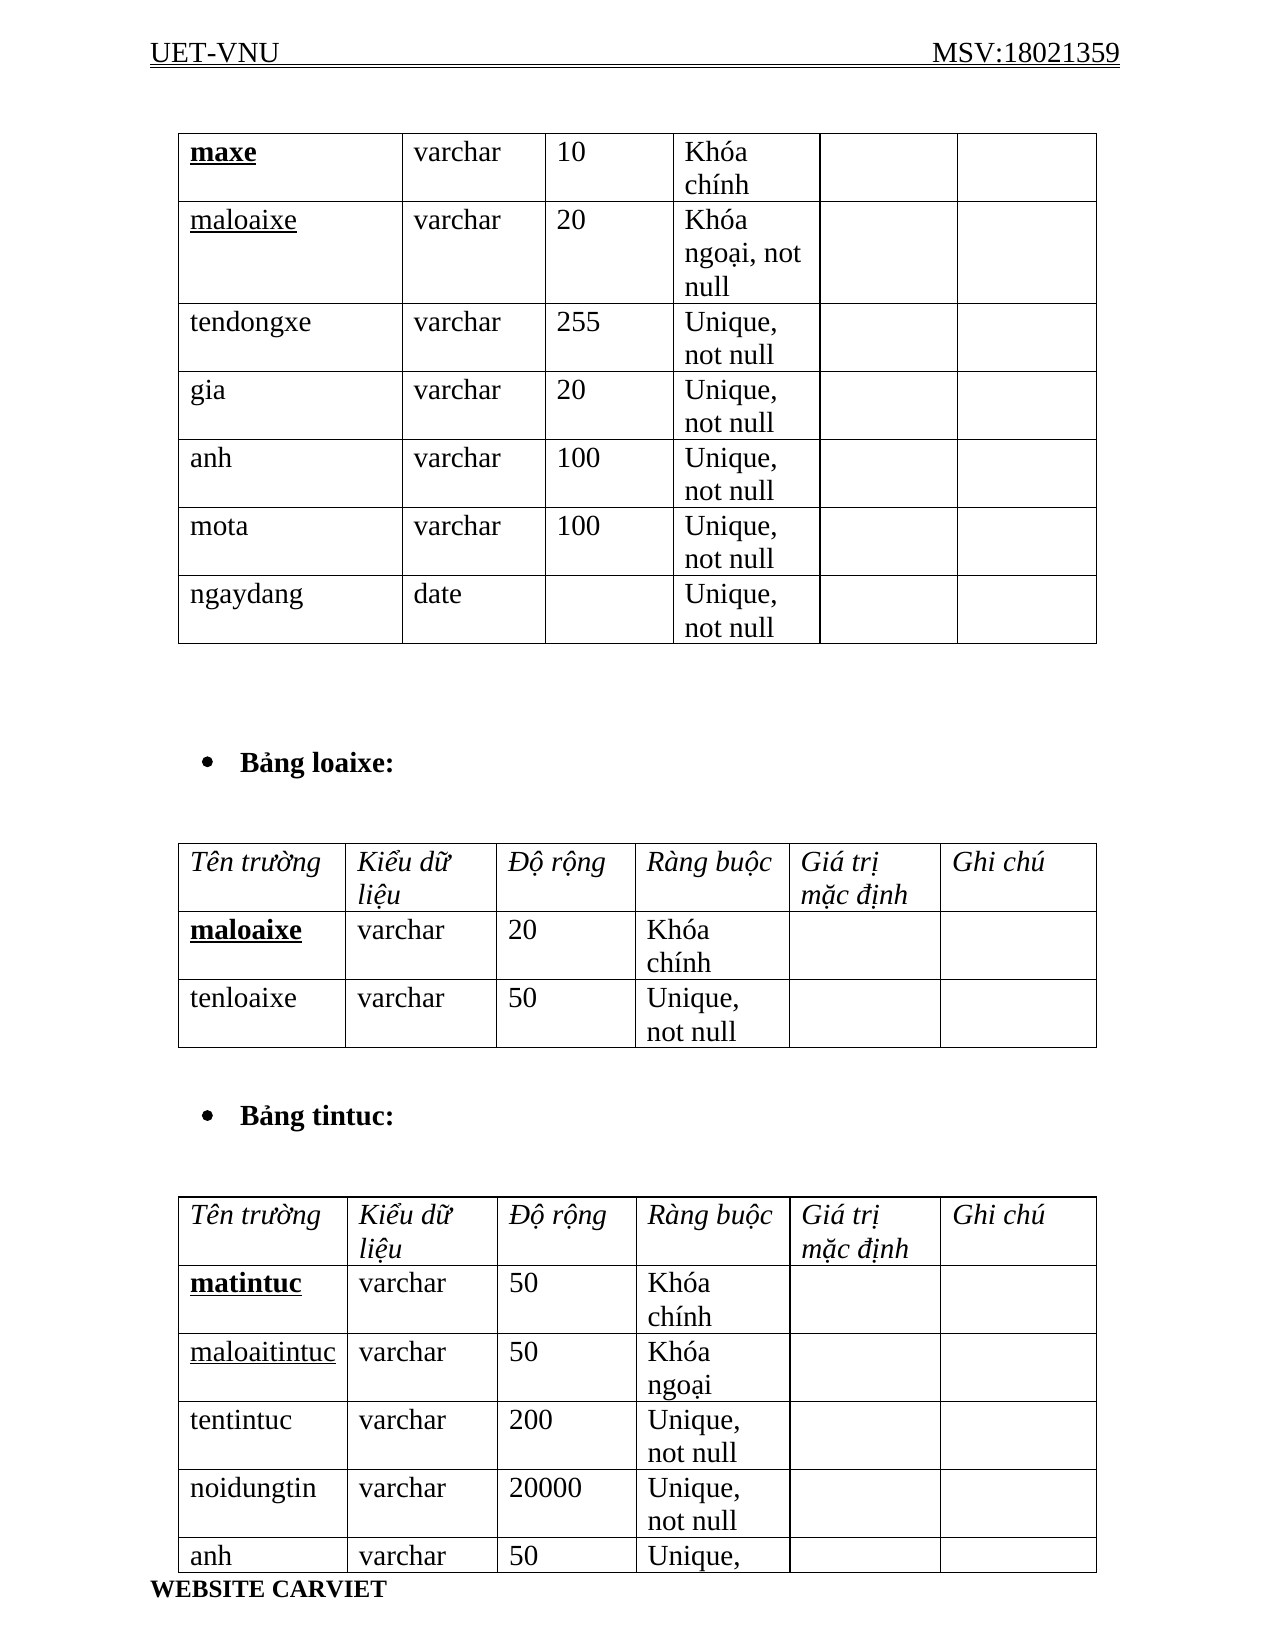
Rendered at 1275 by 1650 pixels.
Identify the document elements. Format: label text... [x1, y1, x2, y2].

table_cell [790, 980, 940, 1047]
table_cell Khóa ngoại [637, 1334, 789, 1401]
table_cell [941, 1334, 1096, 1401]
table_cell Khóa ngoại, not null [674, 202, 819, 303]
table_header Ràng buộc [637, 1198, 789, 1264]
table_cell varchar [348, 1334, 497, 1401]
list Bảng tintuc: [202, 1098, 1125, 1132]
table_cell varchar [348, 1402, 497, 1469]
table_cell anh [179, 1538, 347, 1572]
table_cell varchar [403, 134, 545, 201]
table_cell varchar [403, 508, 545, 575]
table_header Độ rộng [498, 1198, 636, 1264]
table_cell [941, 1470, 1096, 1537]
table_cell [958, 440, 1096, 507]
table_header Kiểu dữ liệu [348, 1198, 497, 1264]
table_cell mota [179, 508, 402, 575]
table_cell 20 [546, 202, 673, 303]
table_cell Unique, not null [637, 1470, 789, 1537]
table_cell Unique, not null [674, 440, 819, 507]
table_cell anh [179, 440, 402, 507]
table_cell [791, 1538, 940, 1572]
table_cell [821, 508, 957, 575]
table_cell tenloaixe [179, 980, 345, 1047]
table_cell varchar [403, 202, 545, 303]
table_cell tendongxe [179, 304, 402, 371]
table_cell Unique, not null [674, 372, 819, 439]
table_cell Unique, not null [674, 304, 819, 371]
table_header Ghi chú [941, 1198, 1096, 1264]
table_cell Unique, not null [637, 1402, 789, 1469]
table_cell varchar [346, 912, 496, 979]
table_cell 100 [546, 508, 673, 575]
table_cell [958, 372, 1096, 439]
table_cell 10 [546, 134, 673, 201]
table_header Tên trường [179, 1198, 347, 1264]
table_cell [821, 576, 957, 643]
table_cell 50 [498, 1538, 636, 1572]
table_header Giá trị mặc định [790, 844, 940, 911]
table_cell [941, 1266, 1096, 1333]
table_cell 100 [546, 440, 673, 507]
table_cell maxe [179, 134, 402, 201]
table_cell date [403, 576, 545, 643]
table_cell Unique, not null [674, 576, 819, 643]
table_cell [821, 202, 957, 303]
table_cell noidungtin [179, 1470, 347, 1537]
table_cell [941, 980, 1096, 1047]
table_cell [821, 304, 957, 371]
table_cell gia [179, 372, 402, 439]
table_cell varchar [348, 1266, 497, 1333]
table_cell Unique, not null [674, 508, 819, 575]
table_cell 200 [498, 1402, 636, 1469]
table_cell 50 [498, 1334, 636, 1401]
table_header Độ rộng [497, 844, 635, 911]
table_cell Khóa chính [637, 1266, 789, 1333]
table_cell [821, 372, 957, 439]
table_cell varchar [403, 372, 545, 439]
table_cell [821, 134, 957, 201]
table_cell [958, 202, 1096, 303]
table_cell matintuc [179, 1266, 347, 1333]
table_header Tên trường [179, 844, 345, 911]
table_cell [941, 1402, 1096, 1469]
table_cell maloaixe [179, 912, 345, 979]
table_cell [821, 440, 957, 507]
table_cell varchar [403, 304, 545, 371]
table_header Kiểu dữ liệu [346, 844, 496, 911]
table_cell Unique, not null [637, 1538, 789, 1572]
table_cell Khóa chính [674, 134, 819, 201]
table_cell tentintuc [179, 1402, 347, 1469]
table_cell varchar [403, 440, 545, 507]
table_header Giá trị mặc định [791, 1198, 940, 1264]
table_cell [791, 1334, 940, 1401]
table_cell 255 [546, 304, 673, 371]
table_cell [941, 1538, 1096, 1572]
table_cell varchar [348, 1470, 497, 1537]
table_cell 20 [497, 912, 635, 979]
table_cell 20000 [498, 1470, 636, 1537]
table_cell Khóa chính [636, 912, 789, 979]
list Bảng loaixe: [202, 745, 1125, 778]
table_cell varchar [346, 980, 496, 1047]
table_cell maloaixe [179, 202, 402, 303]
table_cell [791, 1470, 940, 1537]
table_cell 50 [498, 1266, 636, 1333]
table_cell [958, 134, 1096, 201]
table_cell [546, 576, 673, 643]
table_cell [791, 1266, 940, 1333]
table_cell maloaitintuc [179, 1334, 347, 1401]
table_cell [791, 1402, 940, 1469]
table_cell [790, 912, 940, 979]
table_cell [958, 508, 1096, 575]
table_cell Unique, not null [636, 980, 789, 1047]
table_cell varchar [348, 1538, 497, 1572]
table_cell [958, 576, 1096, 643]
table_cell 50 [497, 980, 635, 1047]
table_cell 20 [546, 372, 673, 439]
table_cell [958, 304, 1096, 371]
table_header Ghi chú [941, 844, 1096, 911]
table_header Ràng buộc [636, 844, 789, 911]
table_cell ngaydang [179, 576, 402, 643]
table_cell [941, 912, 1096, 979]
